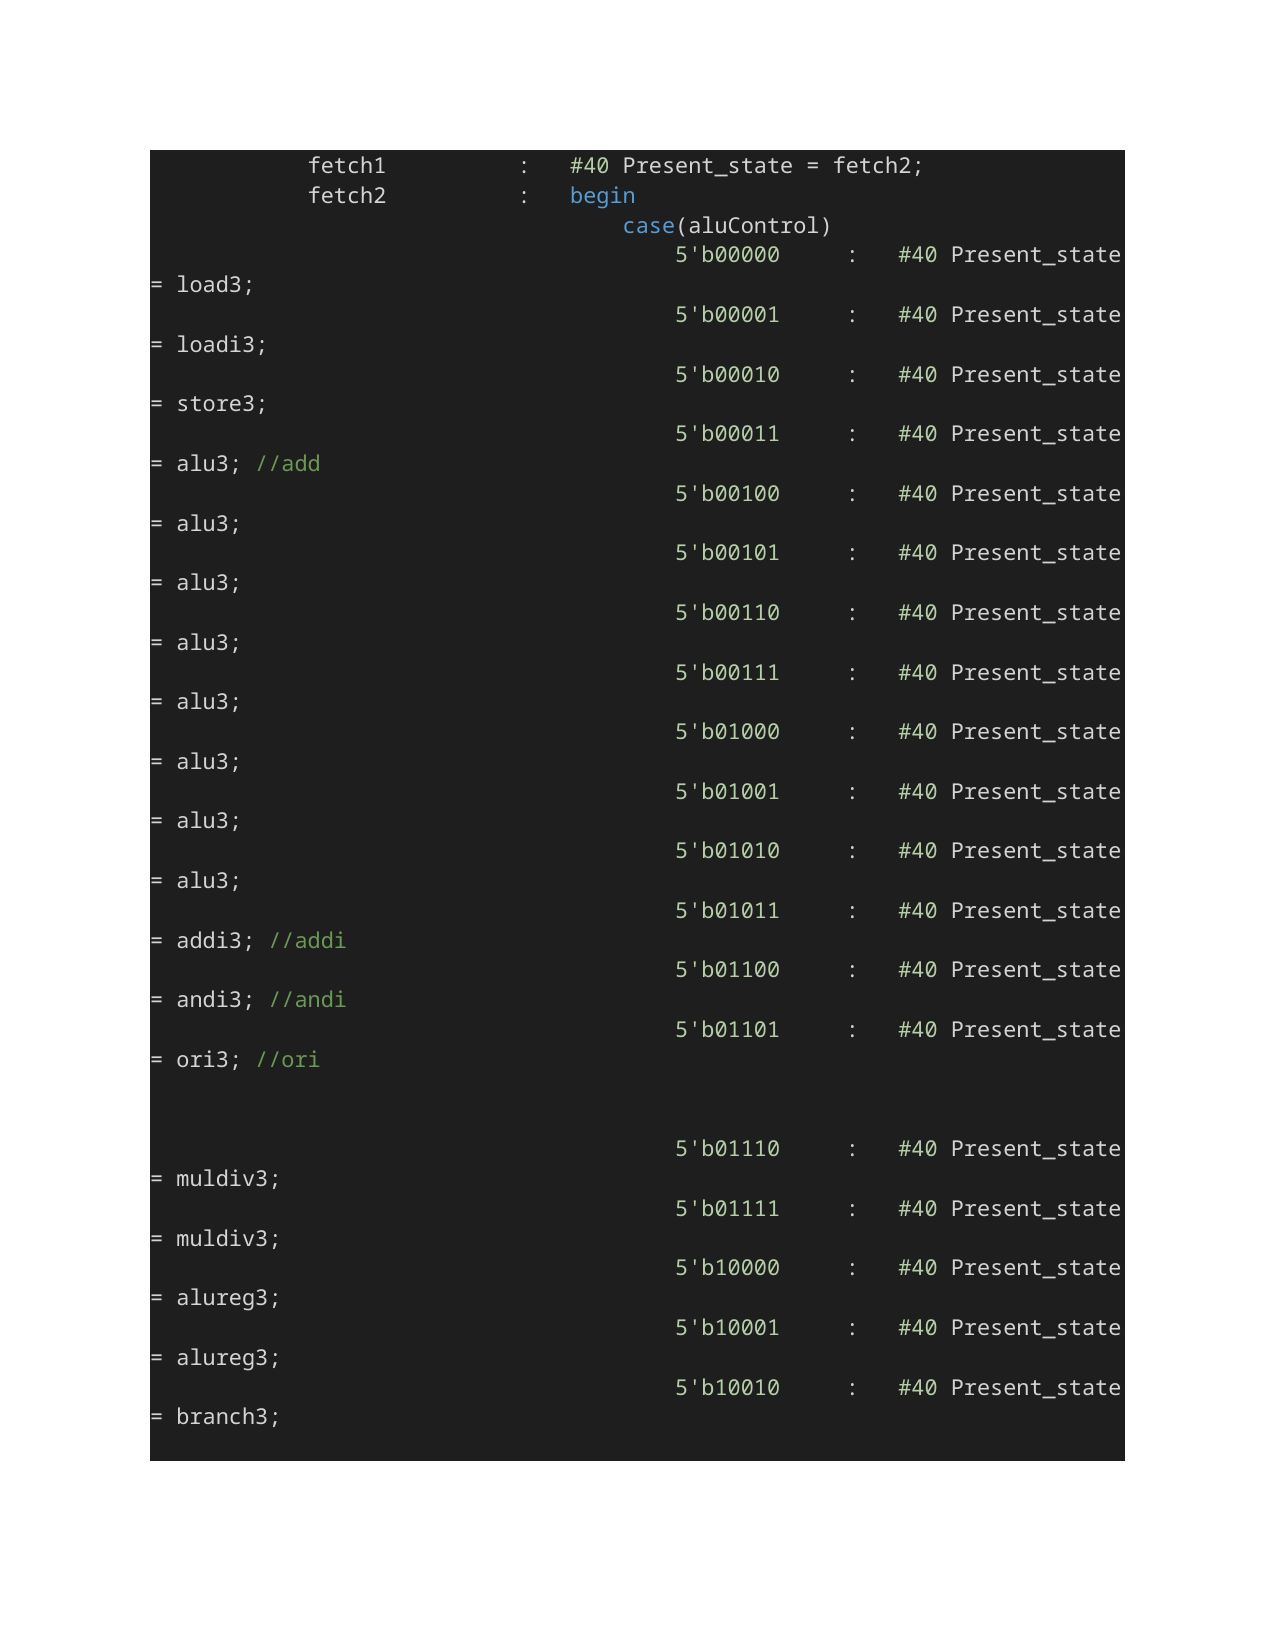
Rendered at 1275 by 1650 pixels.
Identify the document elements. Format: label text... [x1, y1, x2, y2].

text fetch1 : #40 Present_state = fetch2; [150, 150, 1125, 180]
text 5'b10001 : #40 Present_state = alureg3; [150, 1312, 1125, 1371]
text 5'b01000 : #40 Present_state = alu3; [150, 716, 1125, 776]
text 5'b01100 : #40 Present_state = andi3; //andi [150, 954, 1125, 1014]
text 5'b00010 : #40 Present_state = store3; [150, 358, 1125, 418]
text 5'b01010 : #40 Present_state = alu3; [150, 835, 1125, 895]
text 5'b00011 : #40 Present_state = alu3; //add [150, 418, 1125, 478]
text 5'b00101 : #40 Present_state = alu3; [150, 537, 1125, 597]
text 5'b10010 : #40 Present_state = branch3; [150, 1371, 1125, 1431]
text 5'b00110 : #40 Present_state = alu3; [150, 597, 1125, 656]
text 5'b01111 : #40 Present_state = muldiv3; [150, 1193, 1125, 1252]
text case(aluControl) [150, 209, 1125, 239]
text 5'b01110 : #40 Present_state = muldiv3; [150, 1133, 1125, 1193]
text 5'b01001 : #40 Present_state = alu3; [150, 776, 1125, 835]
text fetch2 : begin [150, 180, 1125, 209]
text 5'b00111 : #40 Present_state = alu3; [150, 656, 1125, 716]
text 5'b01101 : #40 Present_state = ori3; //ori [150, 1014, 1125, 1073]
text 5'b00100 : #40 Present_state = alu3; [150, 478, 1125, 537]
text 5'b00001 : #40 Present_state = loadi3; [150, 299, 1125, 358]
text 5'b01011 : #40 Present_state = addi3; //addi [150, 895, 1125, 954]
text 5'b00000 : #40 Present_state = load3; [150, 239, 1125, 299]
text 5'b10000 : #40 Present_state = alureg3; [150, 1252, 1125, 1312]
